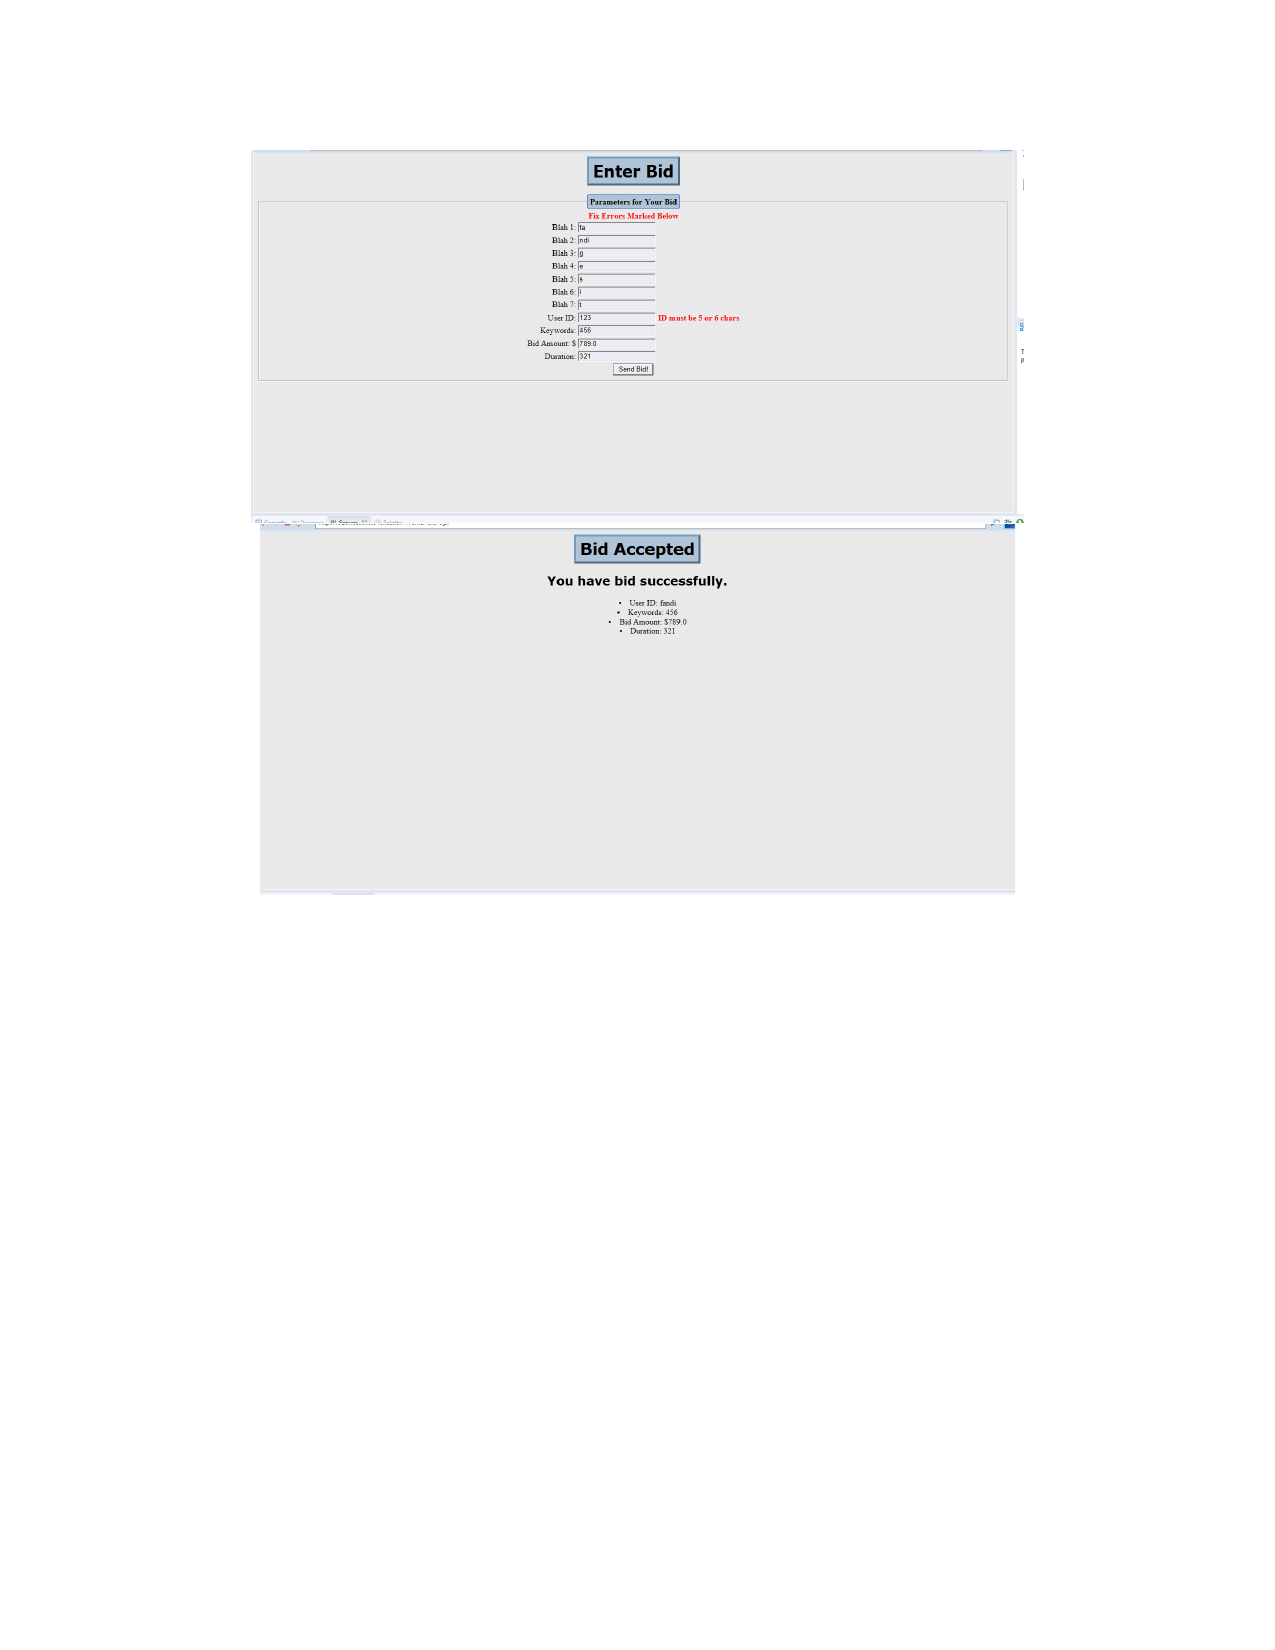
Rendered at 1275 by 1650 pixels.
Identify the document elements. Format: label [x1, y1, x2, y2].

picture [260, 524, 1016, 895]
picture [251, 150, 1024, 523]
